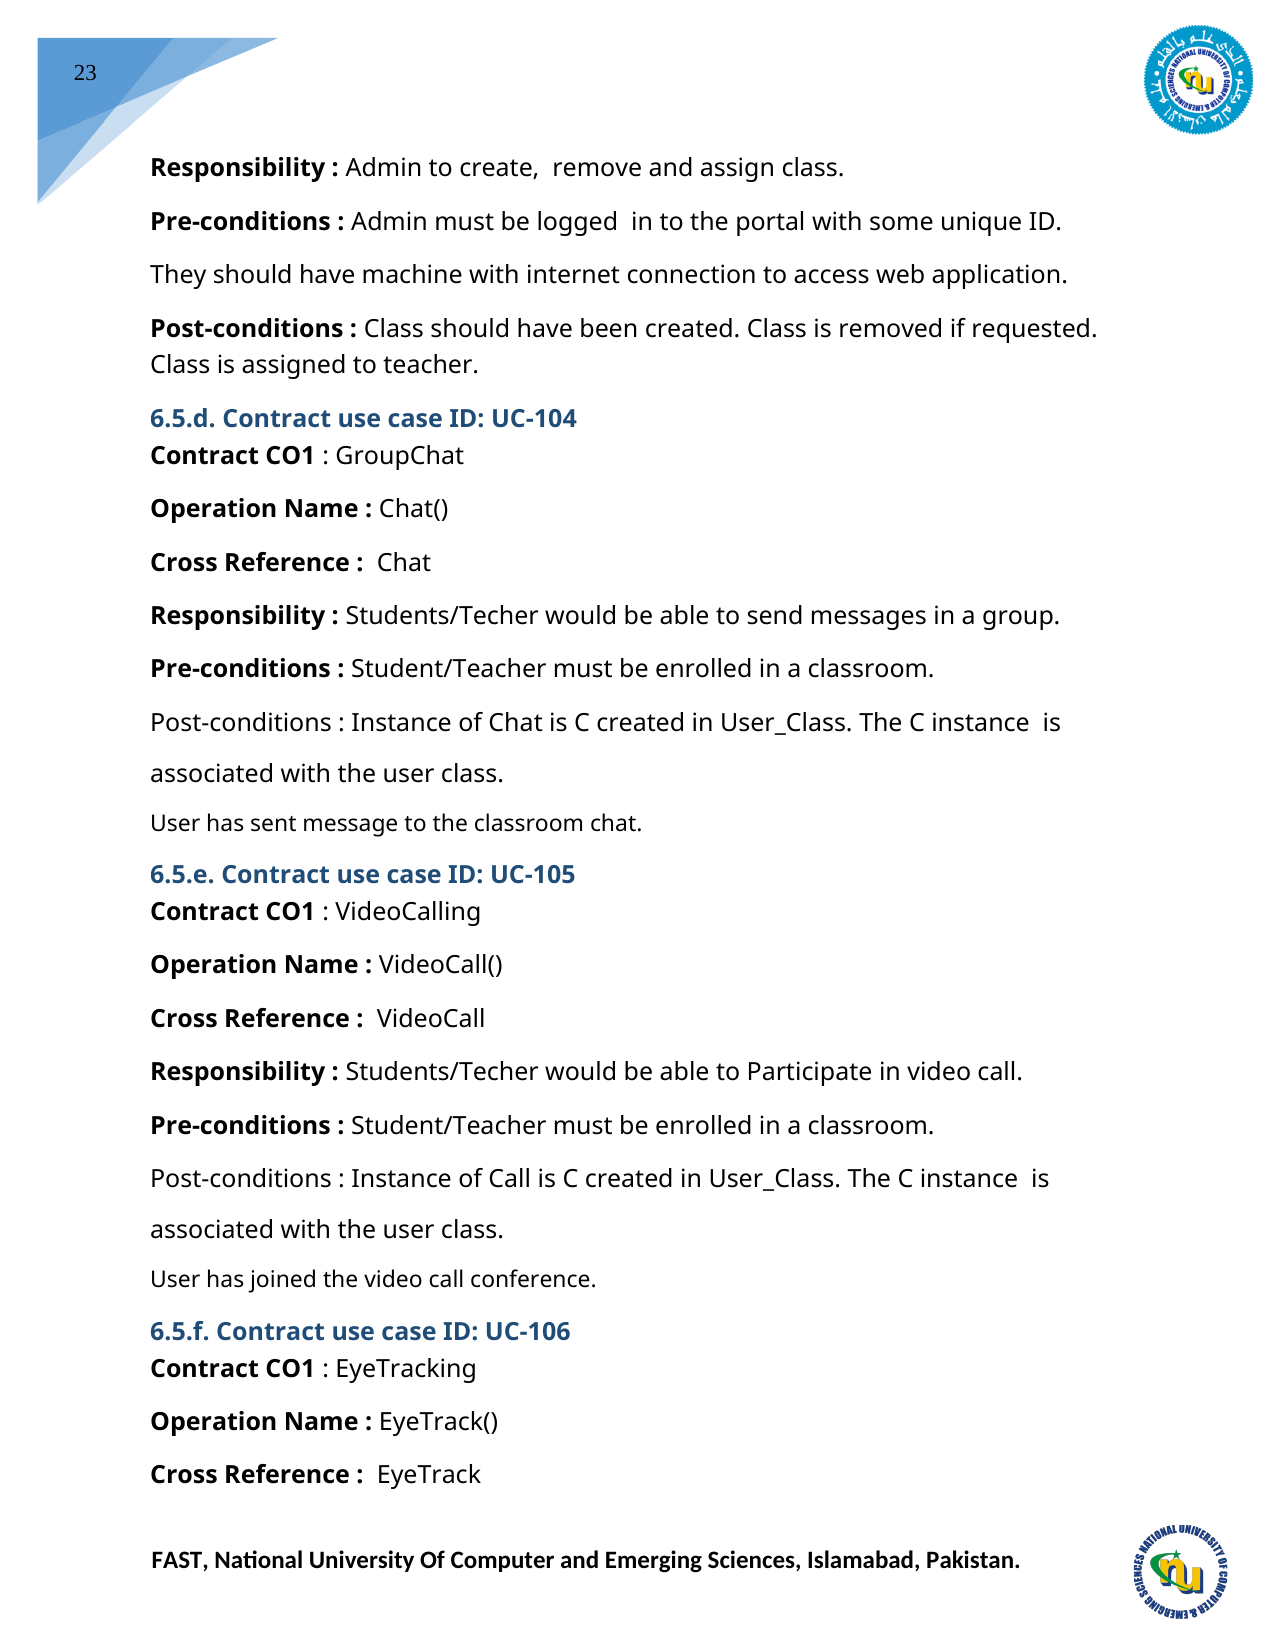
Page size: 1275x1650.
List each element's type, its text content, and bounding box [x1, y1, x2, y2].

text Responsibility : Admin to create, remove and assign class. [150, 150, 1125, 184]
subtitle 6.5.f. Contract use case ID: UC-106 [150, 1313, 1125, 1347]
text User has joined the video call conference. [150, 1263, 1125, 1294]
text User has sent message to the classroom chat. [150, 807, 1125, 838]
picture [1211, 115, 1219, 120]
text Contract CO1 : EyeTracking [150, 1350, 1125, 1384]
picture [1143, 25, 1188, 77]
subtitle 6.5.d. Contract use case ID: UC-104 [150, 401, 1125, 434]
text Contract CO1 : VideoCalling [150, 894, 1125, 928]
text Operation Name : EyeTrack() [150, 1404, 1125, 1438]
text Post-conditions : Class should have been created. Class is removed if requested. Class is assigned to teacher. [150, 310, 1125, 381]
text Pre-conditions : Admin must be logged in to the portal with some unique ID. [150, 203, 1125, 237]
text Operation Name : Chat() [150, 491, 1125, 525]
text Cross Reference : VideoCall [150, 1001, 1125, 1035]
picture [1156, 80, 1162, 93]
picture [1209, 25, 1254, 76]
picture [1201, 36, 1210, 42]
subtitle Post-conditions : Instance of Call is C created in User_Class. The C instance is associated with the user class. [150, 1161, 1125, 1246]
picture [1207, 86, 1254, 135]
picture [1133, 1525, 1228, 1619]
text Pre-conditions : Student/Teacher must be enrolled in a classroom. [150, 1107, 1125, 1142]
text Responsibility : Students/Techer would be able to Participate in video call. [150, 1054, 1125, 1088]
text Operation Name : VideoCall() [150, 947, 1125, 981]
text Responsibility : Students/Techer would be able to send messages in a group. [150, 598, 1125, 632]
text Cross Reference : Chat [150, 544, 1125, 578]
text Contract CO1 : GroupChat [150, 437, 1125, 471]
subtitle Post-conditions : Instance of Chat is C created in User_Class. The C instance is associated with the user class. [150, 704, 1125, 789]
text Cross Reference : EyeTrack [150, 1457, 1125, 1491]
text Pre-conditions : Student/Teacher must be enrolled in a classroom. [150, 651, 1125, 685]
subtitle 6.5.e. Contract use case ID: UC-105 [150, 857, 1125, 891]
picture [1183, 116, 1191, 121]
picture [1143, 86, 1191, 135]
picture [37, 37, 279, 206]
text They should have machine with internet connection to access web application. [150, 257, 1125, 291]
picture [1166, 47, 1232, 113]
